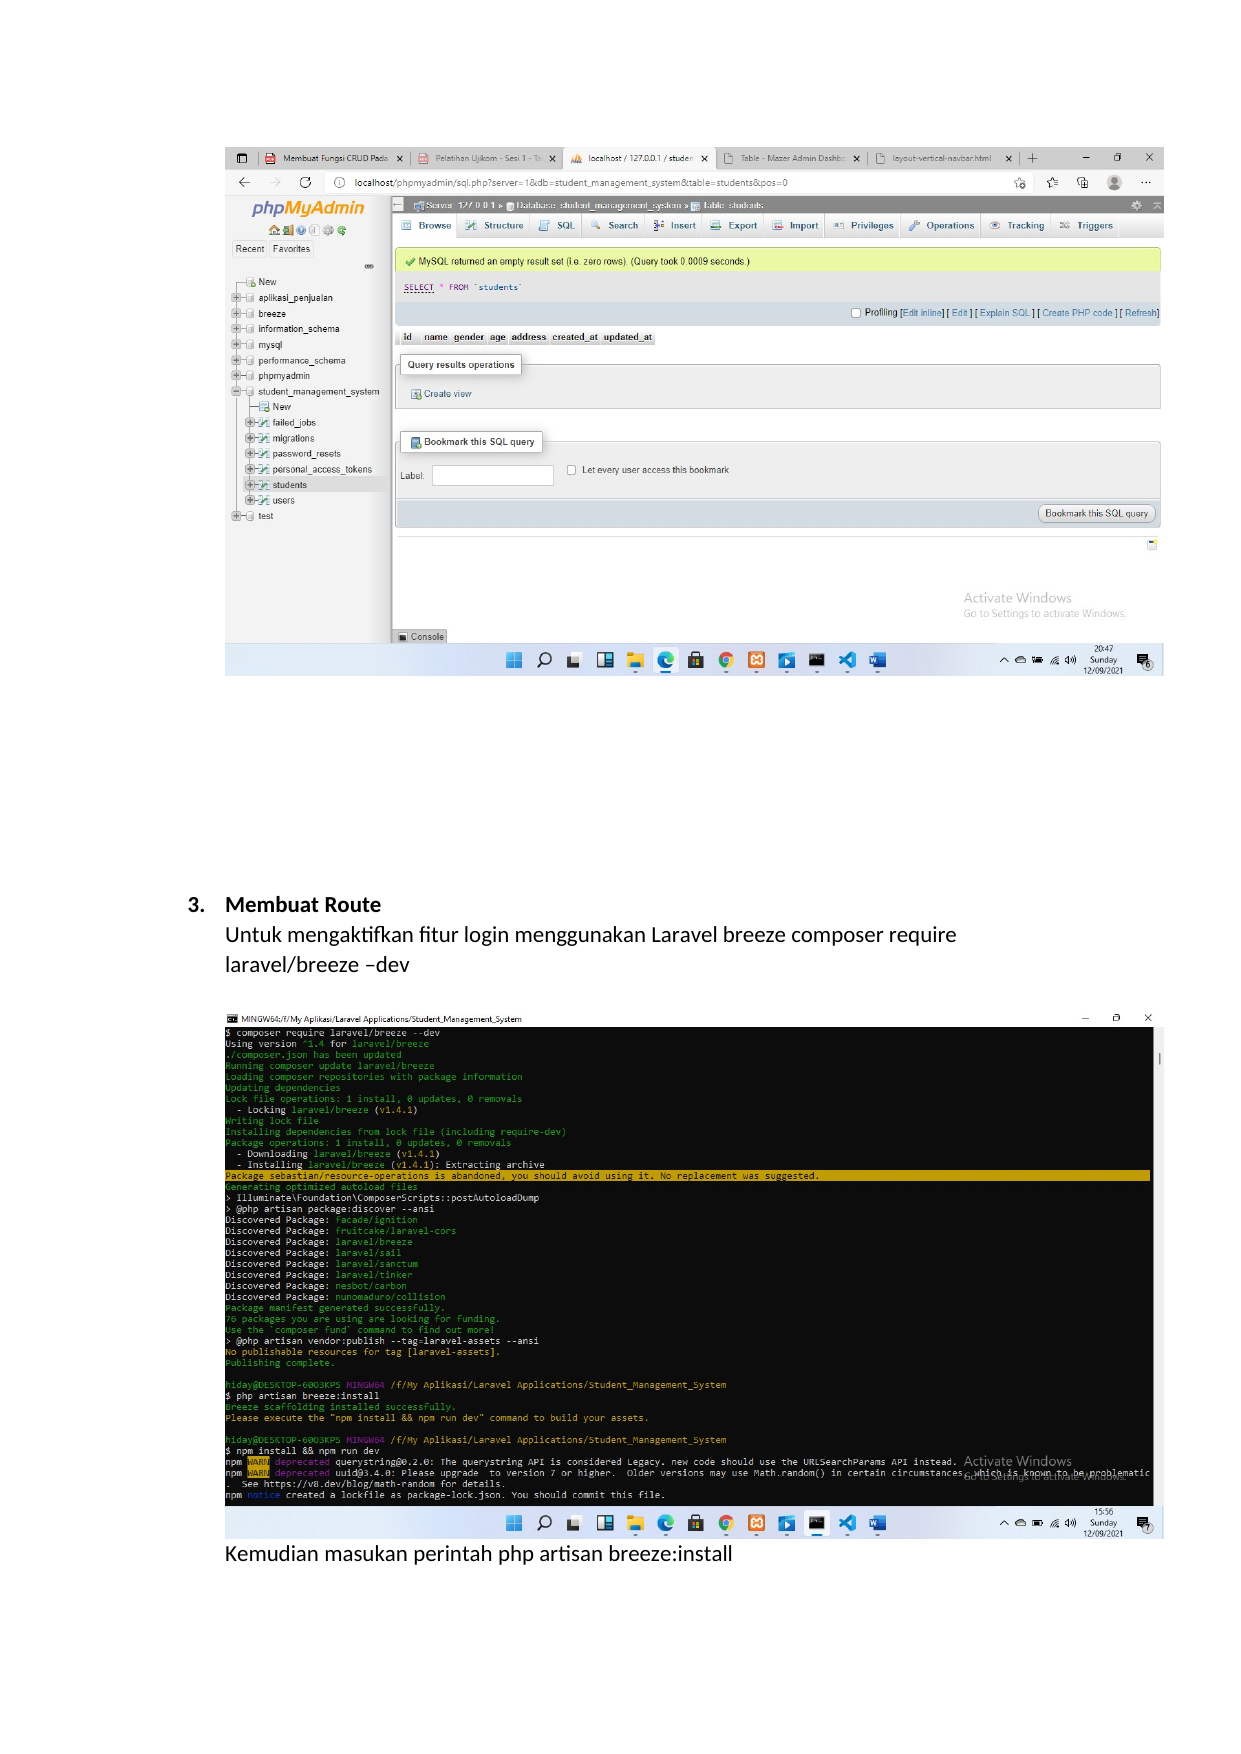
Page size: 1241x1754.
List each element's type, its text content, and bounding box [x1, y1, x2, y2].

picture [225, 1014, 1165, 1539]
picture [225, 147, 1164, 676]
text Untuk mengaktifkan fitur login menggunakan Laravel breeze composer require laravel/breeze –dev [225, 920, 960, 978]
subtitle Membuat Route [187, 890, 1228, 918]
